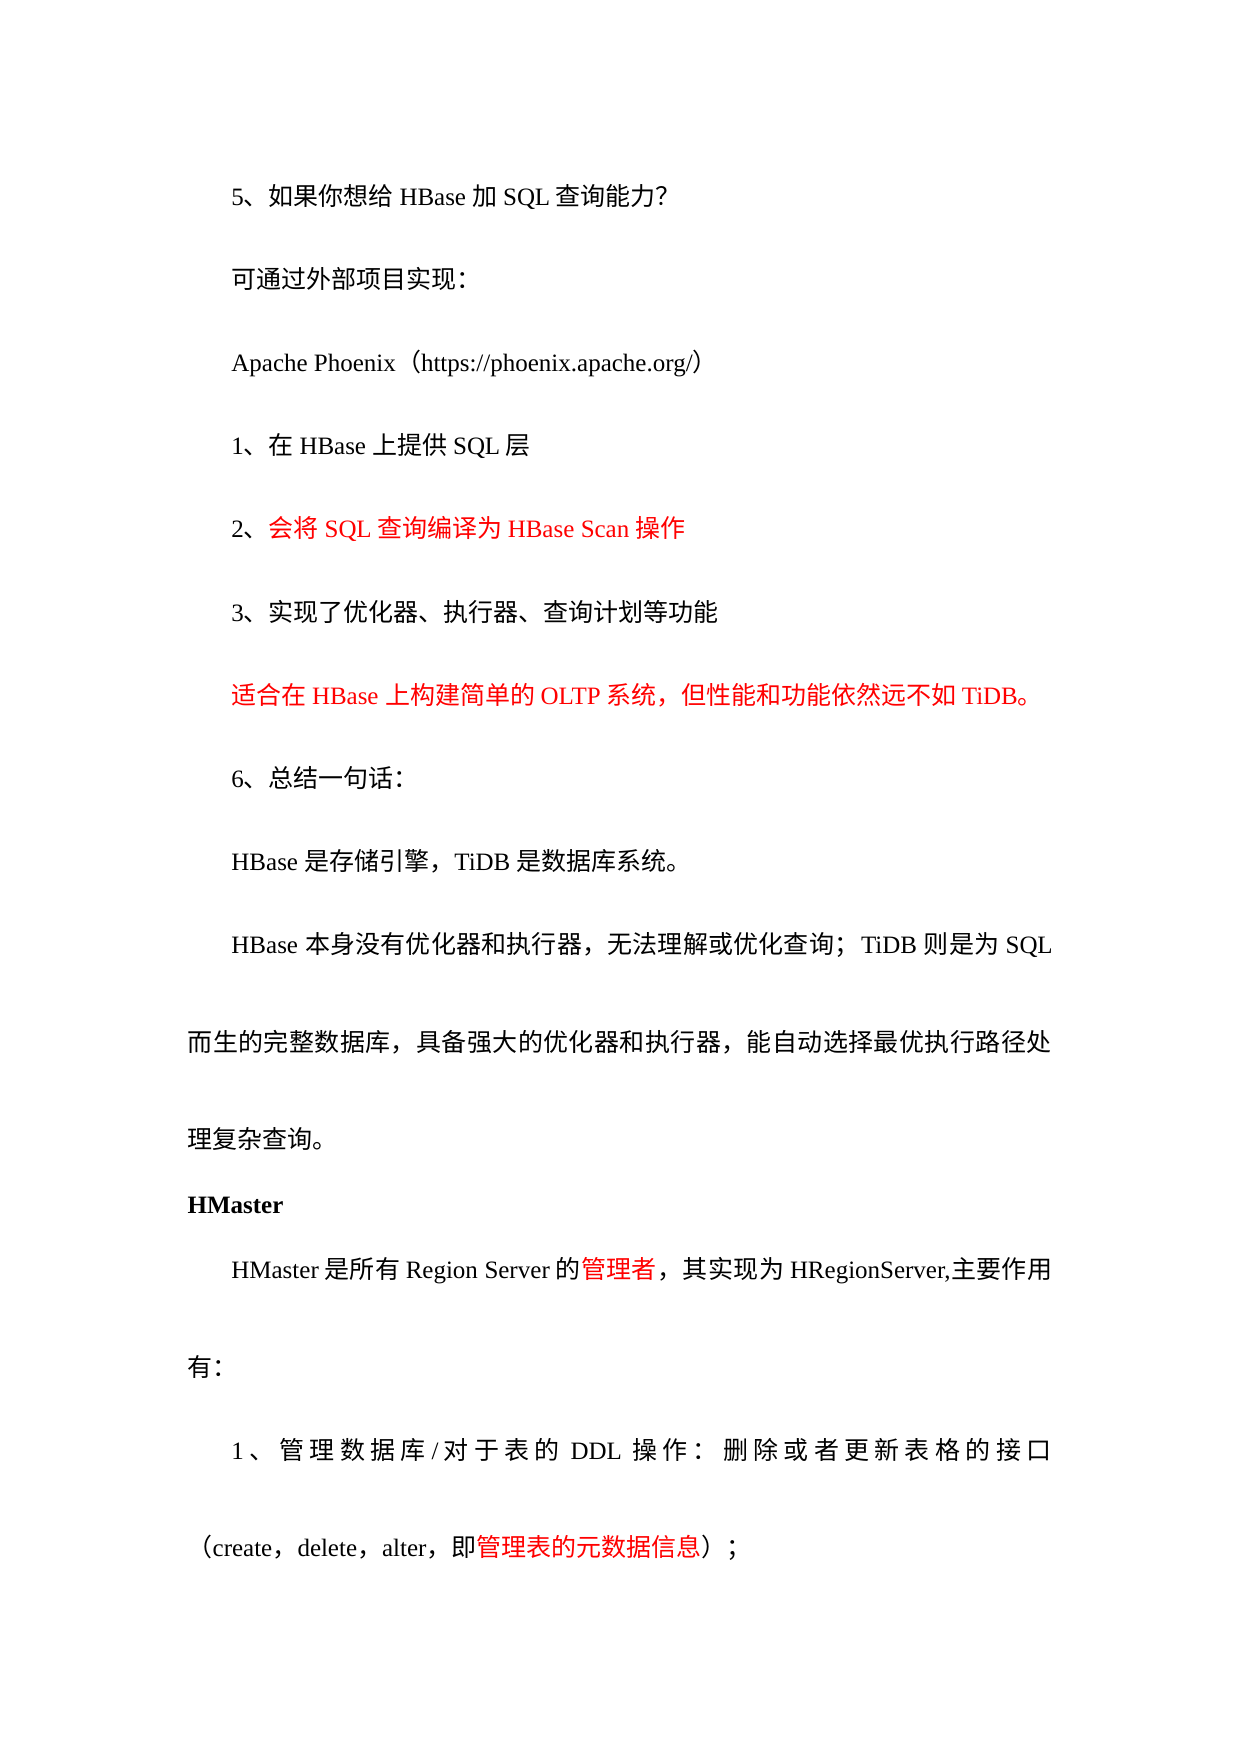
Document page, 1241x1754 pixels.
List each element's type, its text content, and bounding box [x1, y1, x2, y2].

text 可通过外部项目实现： [187, 245, 1053, 310]
subtitle HMaster [187, 1188, 1053, 1221]
text 6、总结一句话： [187, 744, 1053, 809]
text 5、如果你想给 HBase 加 SQL 查询能力？ [187, 162, 1053, 227]
text HMaster是所有Region Server的管理者，其实现为HRegionServer,主要作用有： [187, 1235, 1053, 1398]
text 1、在 HBase 上提供 SQL 层 [187, 411, 1053, 476]
text HBase 是存储引擎，TiDB 是数据库系统。 [231, 827, 1053, 892]
text 2、会将 SQL 查询编译为 HBase Scan 操作 [187, 494, 1053, 559]
text 1、管理数据库/对于表的DDL操作：删除或者更新表格的接口（create，delete，alter，即管理表的元数据信息）； [187, 1416, 1053, 1578]
text HBase 本身没有优化器和执行器，无法理解或优化查询；TiDB 则是为 SQL 而生的完整数据库，具备强大的优化器和执行器，能自动选择最优执行路径处理复杂查询。 [187, 910, 1053, 1170]
text 适合在 HBase 上构建简单的 OLTP 系统，但性能和功能依然远不如 TiDB。 [187, 661, 1053, 726]
text 3、实现了优化器、执行器、查询计划等功能 [187, 578, 1053, 643]
text Apache Phoenix（https://phoenix.apache.org/） [187, 328, 1053, 393]
